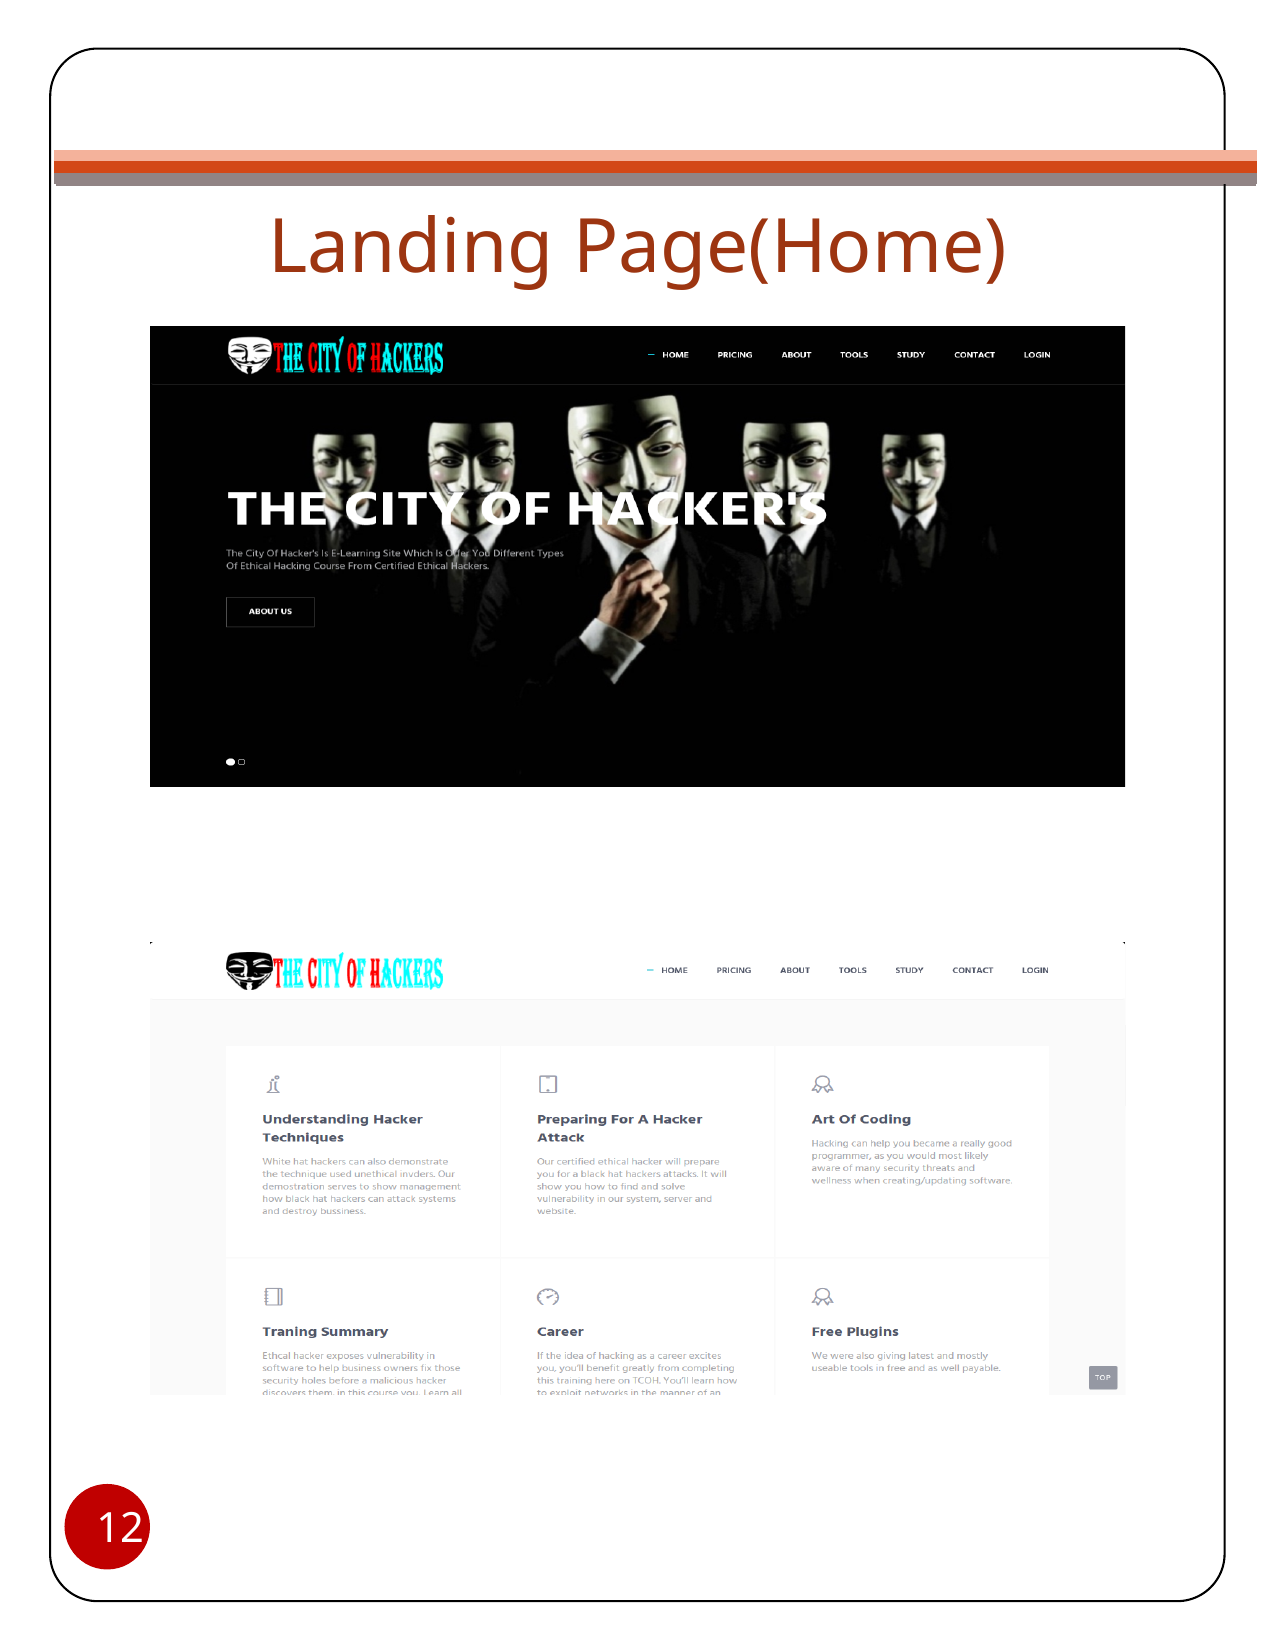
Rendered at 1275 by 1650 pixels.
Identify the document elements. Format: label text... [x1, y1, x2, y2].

picture [150, 942, 1125, 1395]
text Landing Page(Home) [150, 193, 1125, 295]
picture [150, 326, 1125, 787]
